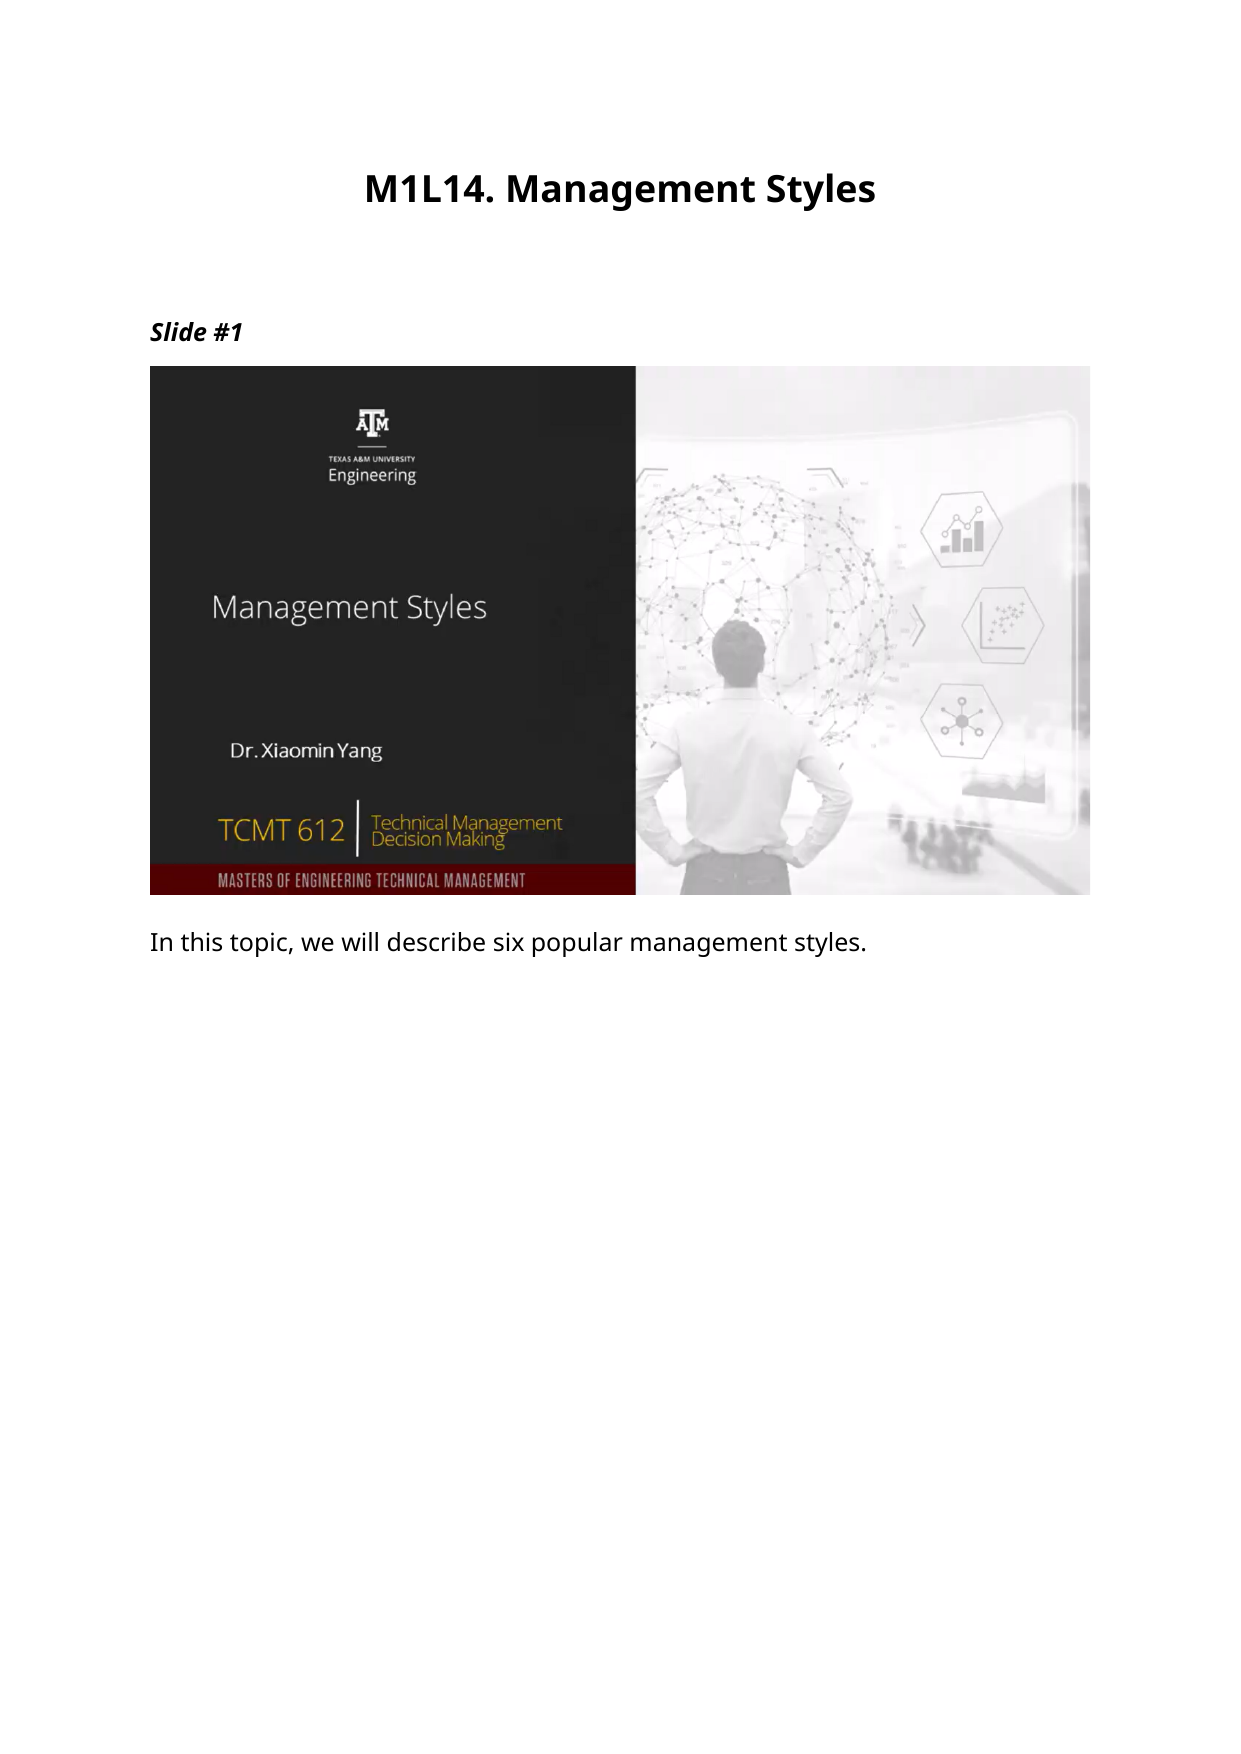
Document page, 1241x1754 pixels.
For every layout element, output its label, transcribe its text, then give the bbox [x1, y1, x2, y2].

subtitle M1L14. Management Styles [150, 162, 1090, 213]
picture [150, 366, 1091, 895]
subtitle Slide #1 [150, 315, 1090, 366]
text In this topic, we will describe six popular management styles. [150, 924, 1090, 958]
